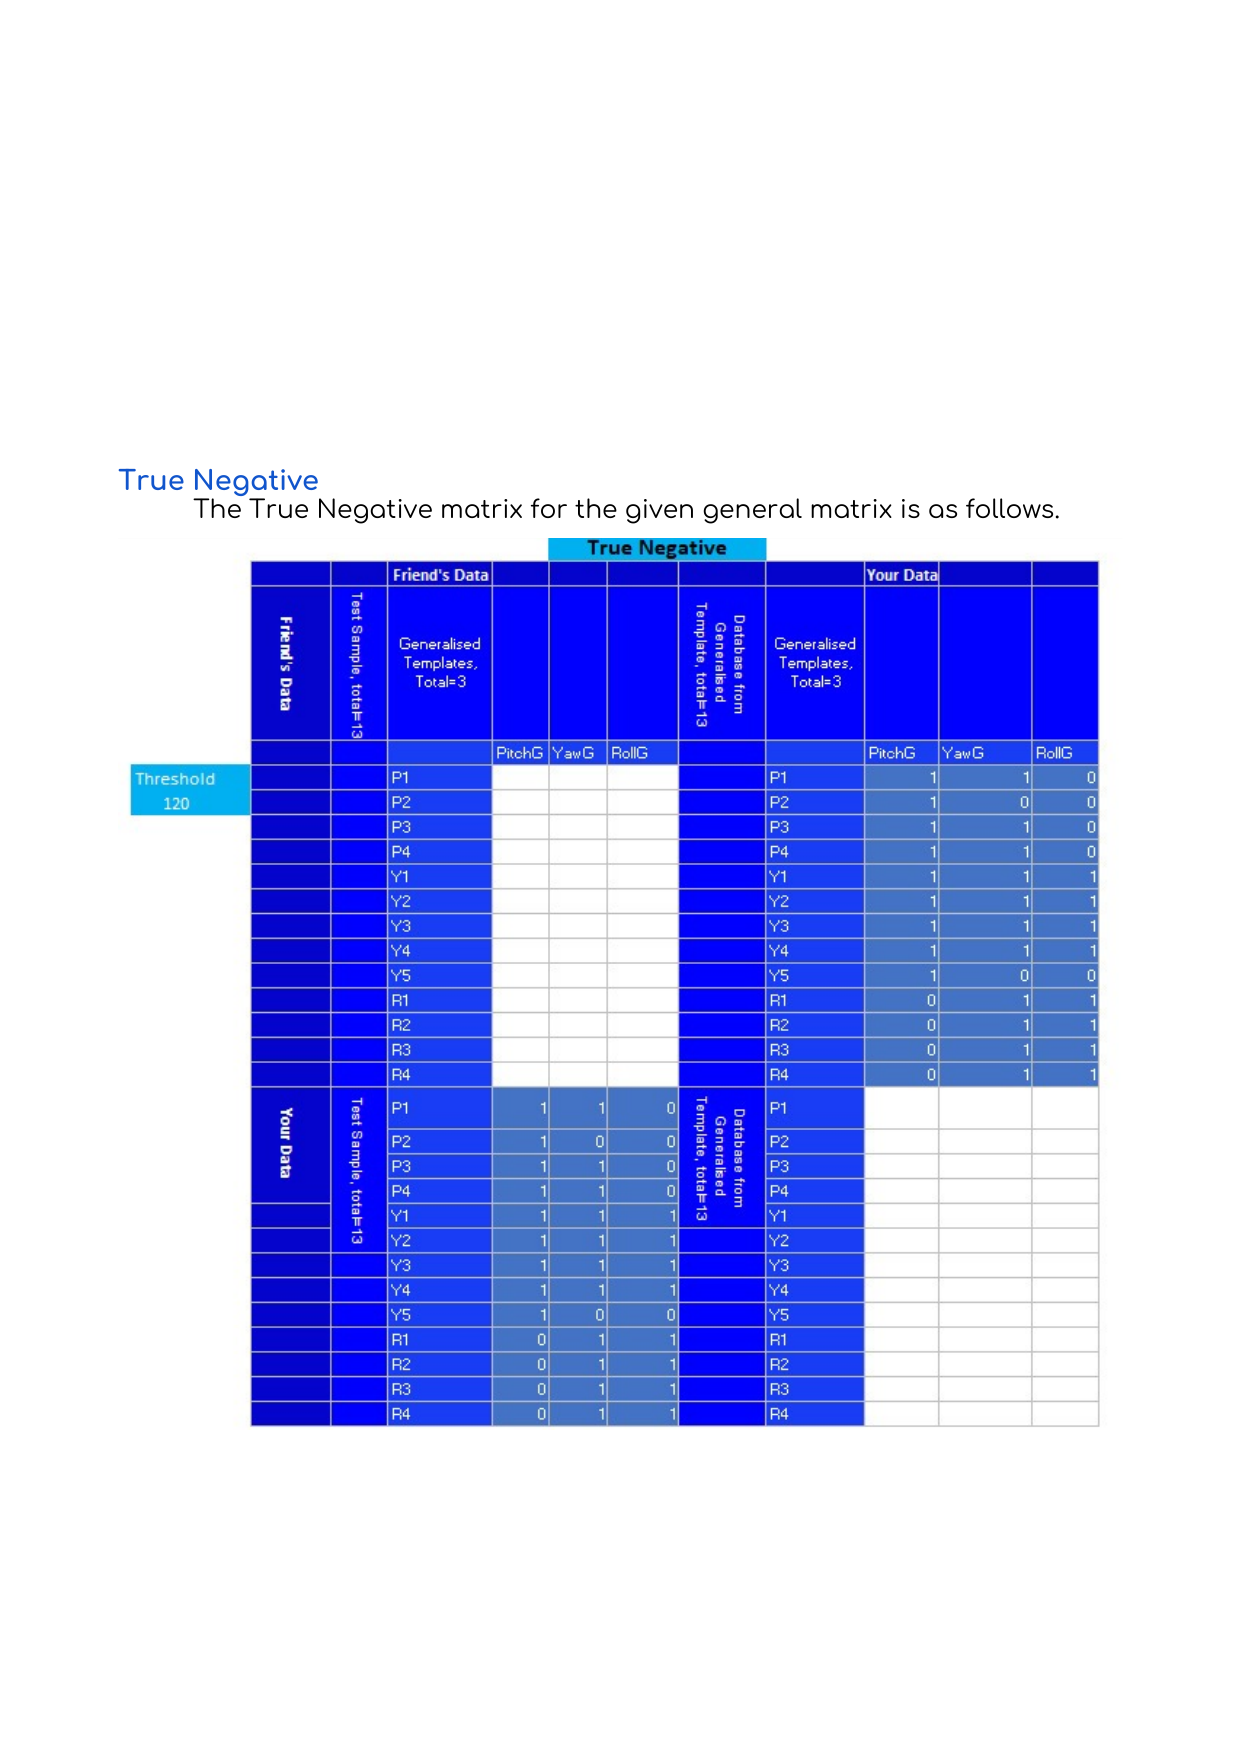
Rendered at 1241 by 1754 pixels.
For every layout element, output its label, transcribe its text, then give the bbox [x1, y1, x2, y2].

text The True Negative matrix for the given general matrix is as follows. [118, 496, 1122, 524]
picture [698, 543, 715, 555]
picture [609, 544, 632, 556]
picture [589, 538, 600, 554]
picture [118, 538, 1123, 1430]
subtitle True Negative [118, 466, 1122, 496]
